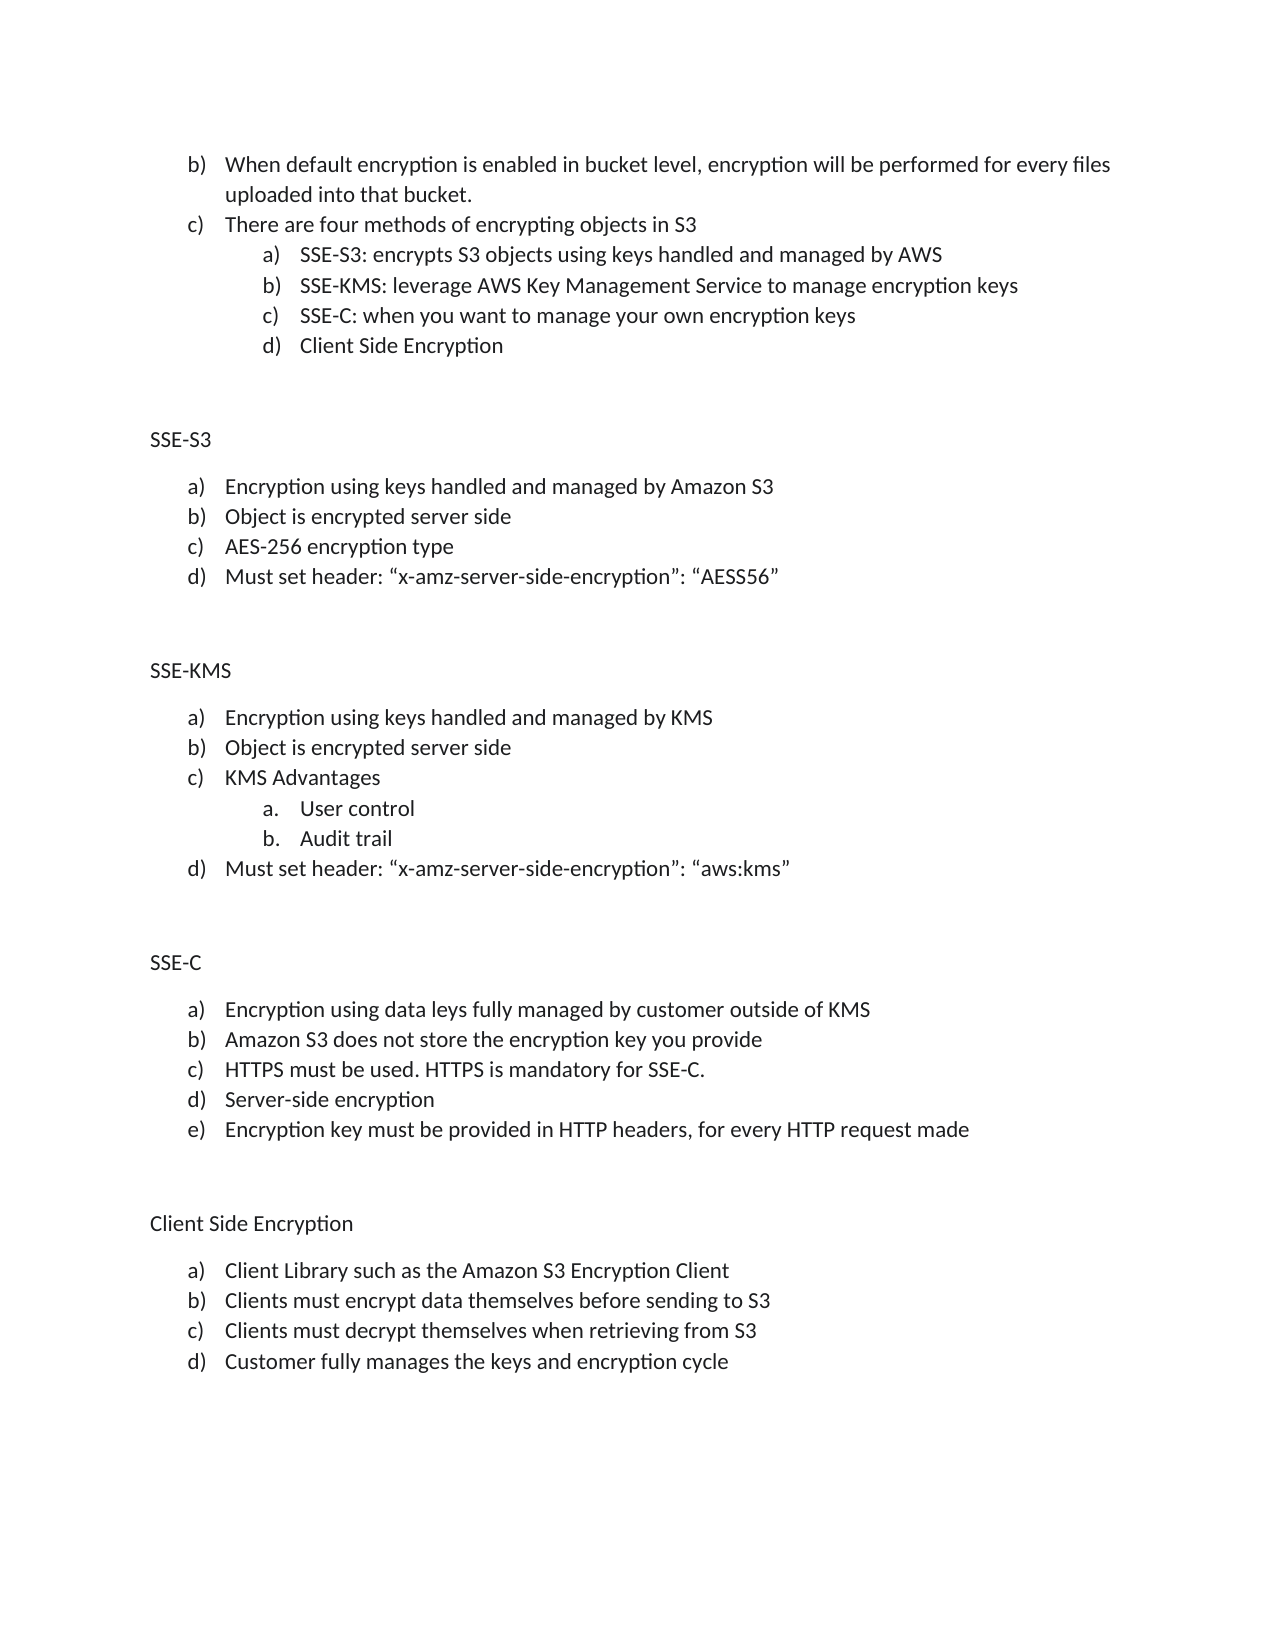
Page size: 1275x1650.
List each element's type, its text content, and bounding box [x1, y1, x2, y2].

list Client Library such as the Amazon S3 Encryption Client [187, 1256, 1125, 1284]
list SSE-S3: encrypts S3 objects using keys handled and managed by AWS [262, 241, 1125, 269]
text SSE-S3 [150, 425, 1125, 453]
list Amazon S3 does not store the encryption key you provide [187, 1025, 1125, 1053]
list Client Side Encryption [262, 331, 1125, 359]
list Encryption using data leys fully managed by customer outside of KMS [187, 995, 1125, 1023]
list SSE-KMS: leverage AWS Key Management Service to manage encryption keys [262, 271, 1125, 299]
list Encryption using keys handled and managed by KMS [187, 703, 1125, 731]
text Client Side Encryption [150, 1209, 1125, 1237]
list Encryption using keys handled and managed by Amazon S3 [187, 472, 1125, 500]
list SSE-C: when you want to manage your own encryption keys [262, 301, 1125, 329]
list Customer fully manages the keys and encryption cycle [187, 1347, 1125, 1375]
list Clients must decrypt themselves when retrieving from S3 [187, 1317, 1125, 1345]
list Must set header: “x-amz-server-side-encryption”: “AESS56” [187, 562, 1125, 591]
list Encryption key must be provided in HTTP headers, for every HTTP request made [187, 1116, 1125, 1144]
list User control [262, 794, 1125, 822]
text SSE-C [150, 948, 1125, 976]
list Must set header: “x-amz-server-side-encryption”: “aws:kms” [187, 854, 1125, 882]
list Object is encrypted server side [187, 502, 1125, 530]
list When default encryption is enabled in bucket level, encryption will be performed for every files uploaded into that bucket. [187, 150, 1125, 208]
list Object is encrypted server side [187, 733, 1125, 761]
list Clients must encrypt data themselves before sending to S3 [187, 1286, 1125, 1314]
list HTTPS must be used. HTTPS is mandatory for SSE-C. [187, 1055, 1125, 1083]
list KMS Advantages [187, 763, 1125, 792]
list Server-side encryption [187, 1085, 1125, 1113]
list There are four methods of encrypting objects in S3 [187, 210, 1125, 238]
list Audit trail [262, 824, 1125, 852]
text SSE-KMS [150, 656, 1125, 684]
list AES-256 encryption type [187, 532, 1125, 560]
